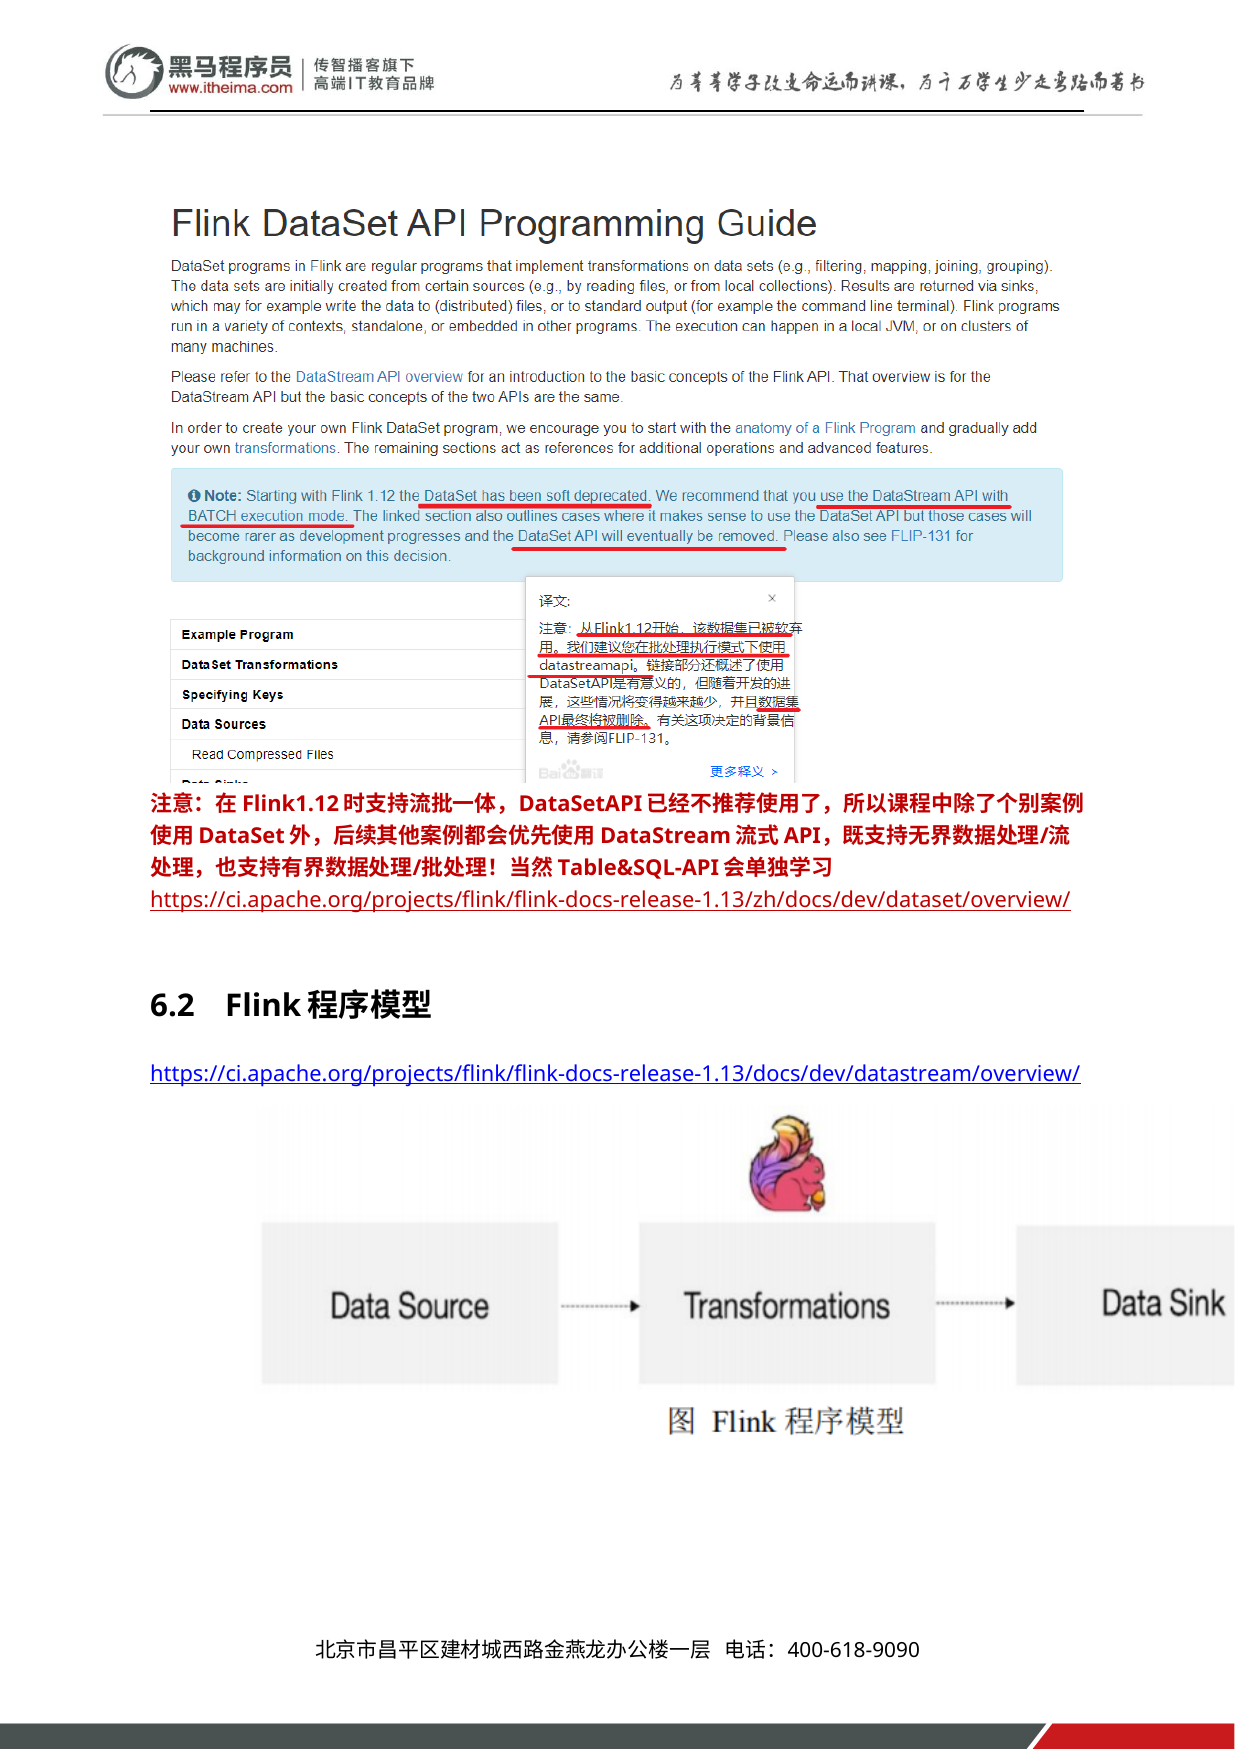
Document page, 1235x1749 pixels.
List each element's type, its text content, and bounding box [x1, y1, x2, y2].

picture [150, 1097, 1235, 1458]
subtitle Flink程序模型 [150, 980, 1084, 1025]
text 注意：在Flink1.12时支持流批一体，DataSetAPI已经不推荐使用了，所以课程中除了个别案例使用DataSet外，后续其他案例都会优先使用DataStream流式API，既支持无界数据处理/流处理，也支持有界数据处理/批处理！当然Table&SQL-API会单独学习 [150, 786, 1084, 881]
picture [150, 191, 1085, 783]
picture [0, 0, 1235, 123]
text https://ci.apache.org/projects/flink/flink-docs-release-1.13/zh/docs/dev/dataset/overview/ [150, 884, 1084, 914]
picture [0, 1664, 1235, 1749]
text https://ci.apache.org/projects/flink/flink-docs-release-1.13/docs/dev/datastream/overview/ [150, 1058, 1084, 1087]
